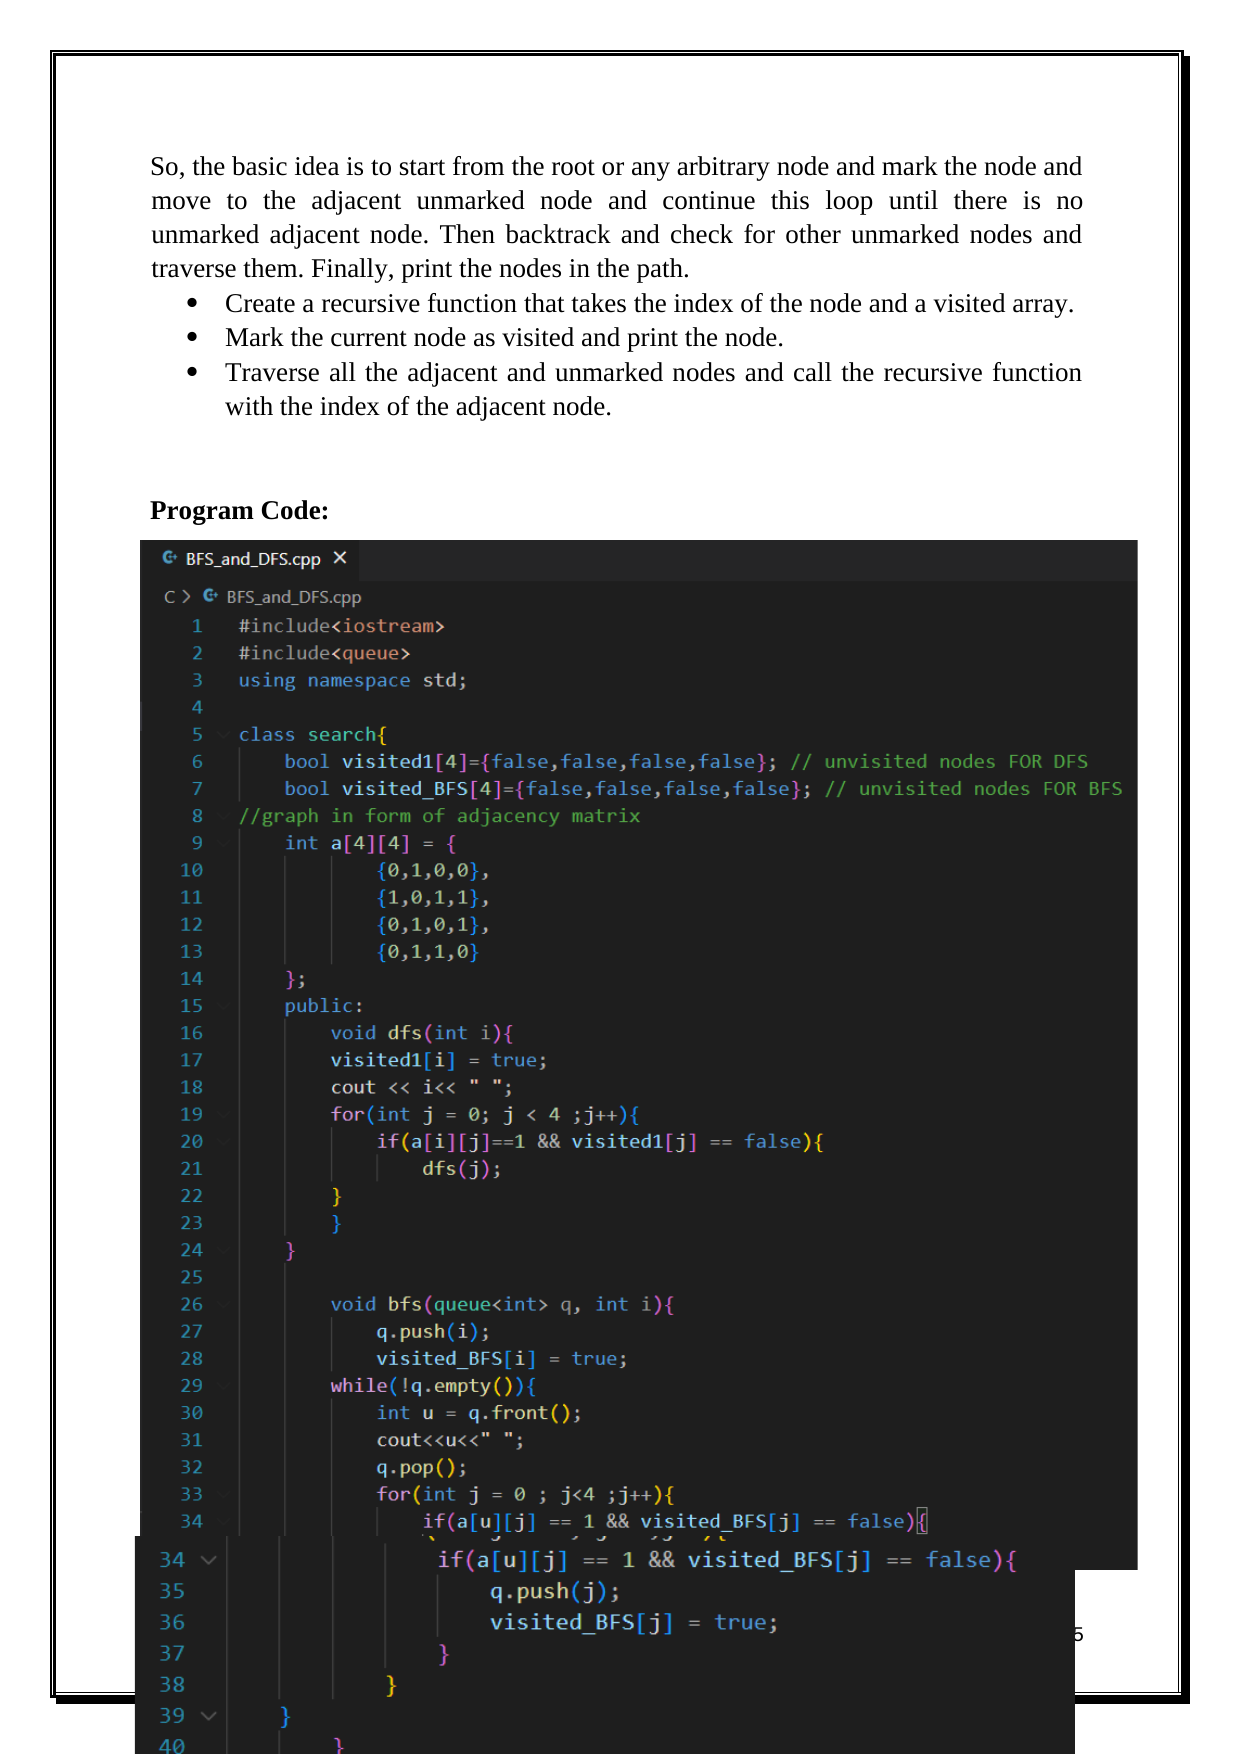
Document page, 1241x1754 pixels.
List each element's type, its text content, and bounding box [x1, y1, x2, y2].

text So, the basic idea is to start from the root or any arbitrary node and mark the node and move to the adjacent unmarked node and continue this loop until there is no unmarked adjacent node. Then backtrack and check for other unmarked nodes and traverse them. Finally, print the nodes in the path. [150, 150, 1084, 284]
list Traverse all the adjacent and unmarked nodes and call the recursive function with the index of the adjacent node. [187, 356, 1084, 421]
list Mark the current node as visited and print the node. [187, 321, 1084, 353]
picture [134, 540, 1138, 1754]
text Program Code: [150, 494, 1084, 525]
list Create a recursive function that takes the index of the node and a visited array. [187, 287, 1084, 318]
